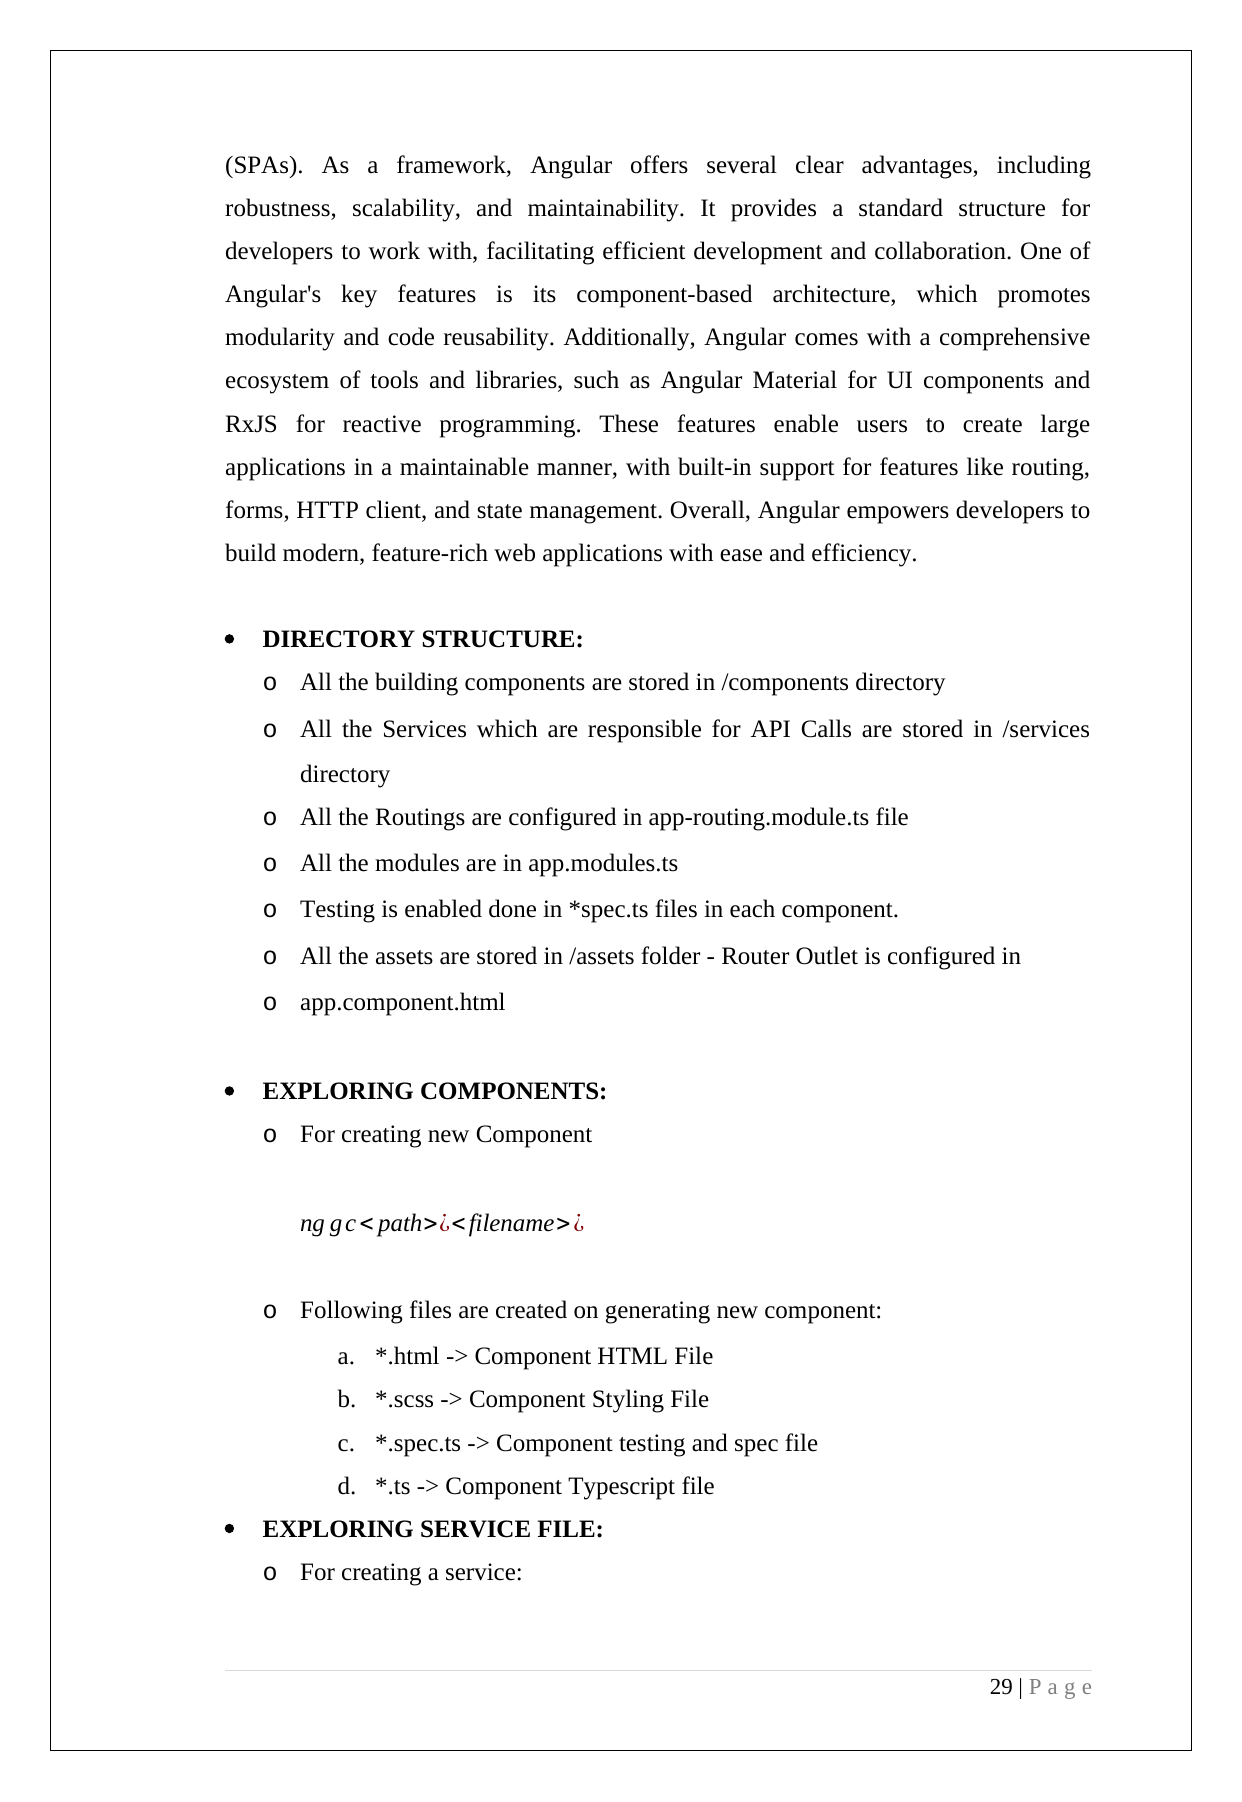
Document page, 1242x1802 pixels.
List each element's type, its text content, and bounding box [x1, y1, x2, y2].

list Following files are created on generating new component: [262, 1295, 1092, 1326]
list All the building components are stored in /components directory [262, 667, 1092, 698]
list All the Routings are configured in app-routing.module.ts file [262, 802, 1092, 833]
list app.component.html [262, 987, 1092, 1018]
list All the modules are in app.modules.ts [262, 848, 1092, 879]
list *.ts -> Component Typescript file [337, 1471, 1092, 1499]
list All the assets are stored in /assets folder - Router Outlet is configured in [262, 941, 1092, 972]
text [225, 150, 1092, 567]
list *.spec.ts -> Component testing and spec file [337, 1428, 1092, 1456]
list For creating new Component [262, 1119, 1092, 1150]
list DIRECTORY STRUCTURE: [225, 624, 1092, 653]
list For creating a service: [262, 1557, 1092, 1588]
list All the Services which are responsible for API Calls are stored in /services directory [262, 714, 1092, 788]
list *.scss -> Component Styling File [337, 1384, 1092, 1413]
list EXPLORING SERVICE FILE: [225, 1514, 1092, 1543]
list Testing is enabled done in *spec.ts files in each component. [262, 894, 1092, 925]
list *.html -> Component HTML File [337, 1341, 1092, 1370]
list EXPLORING COMPONENTS: [225, 1076, 1092, 1105]
